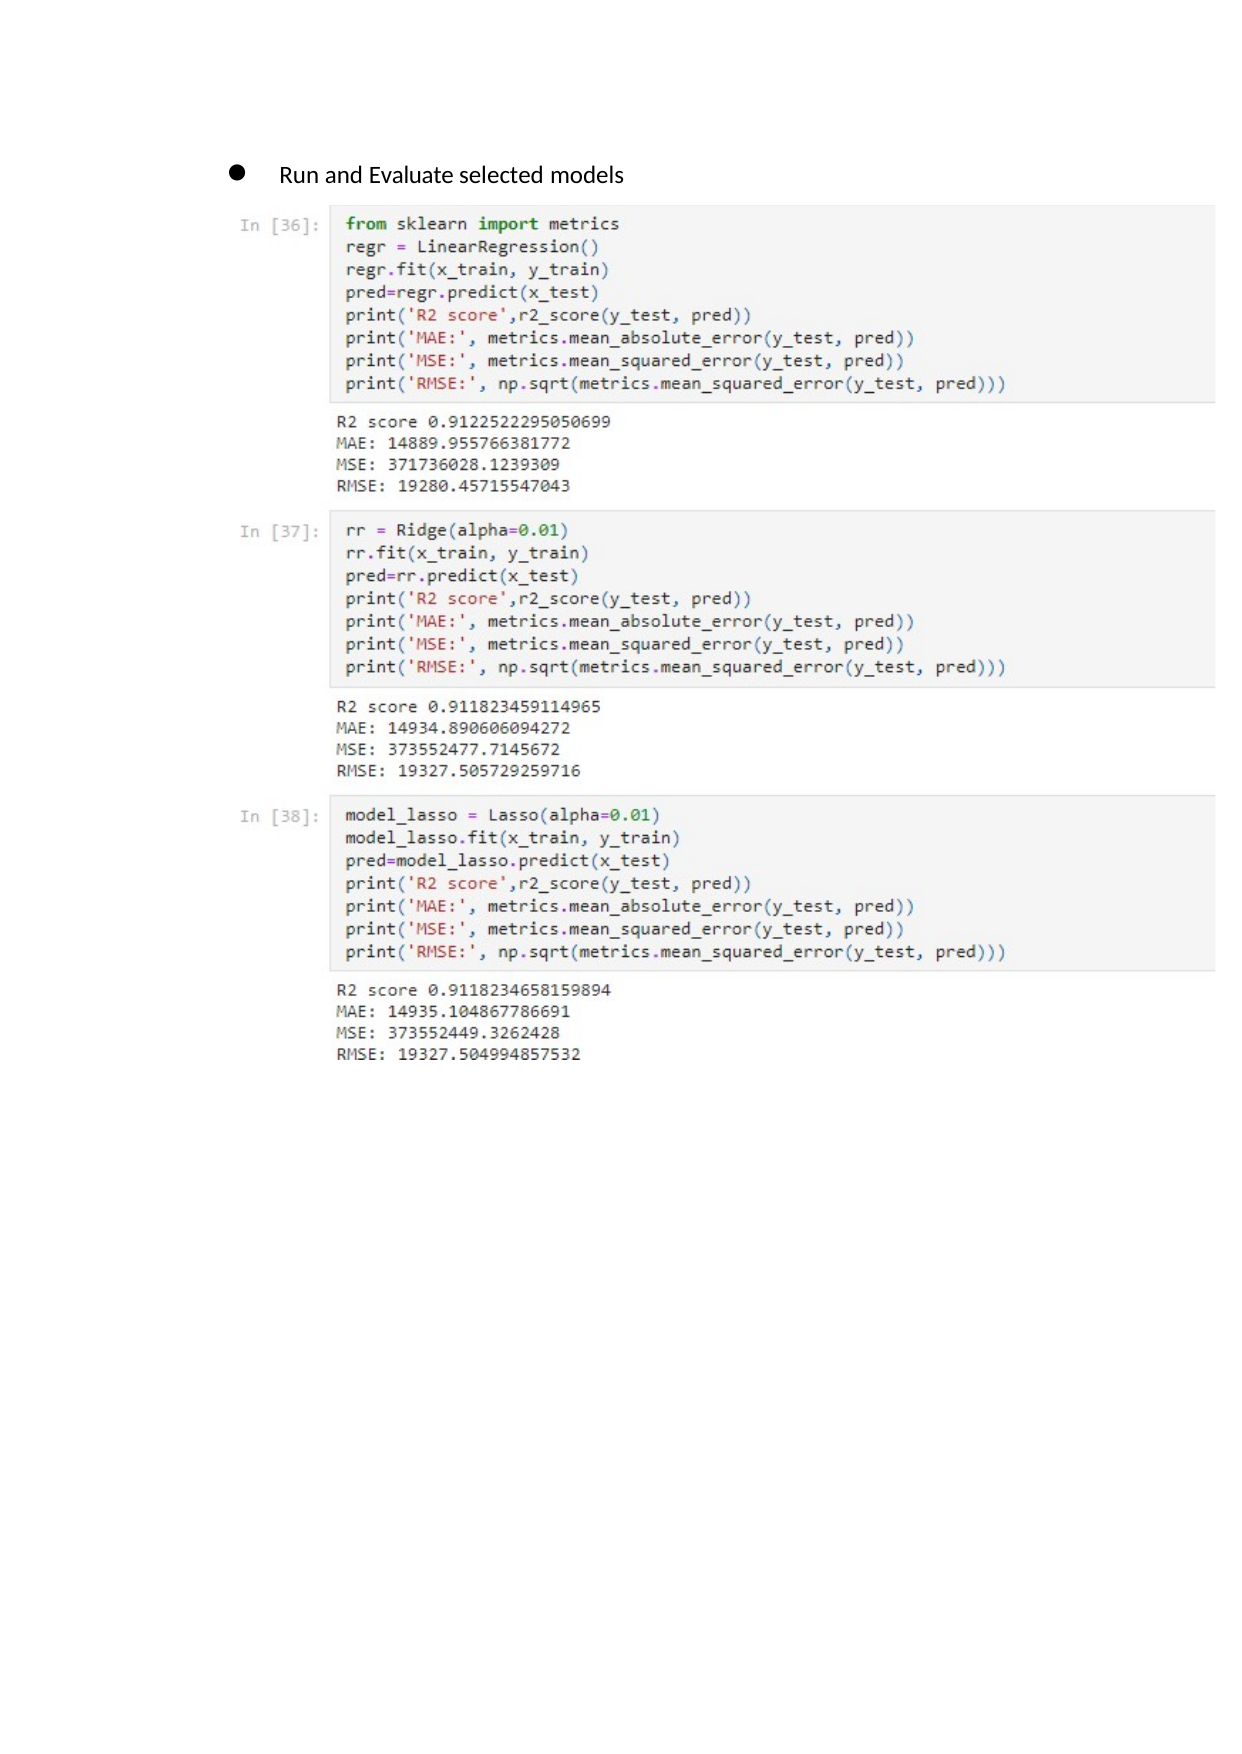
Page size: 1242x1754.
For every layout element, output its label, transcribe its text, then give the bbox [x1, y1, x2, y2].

subtitle Run and Evaluate selected models [226, 149, 1020, 192]
picture [240, 205, 1216, 1060]
